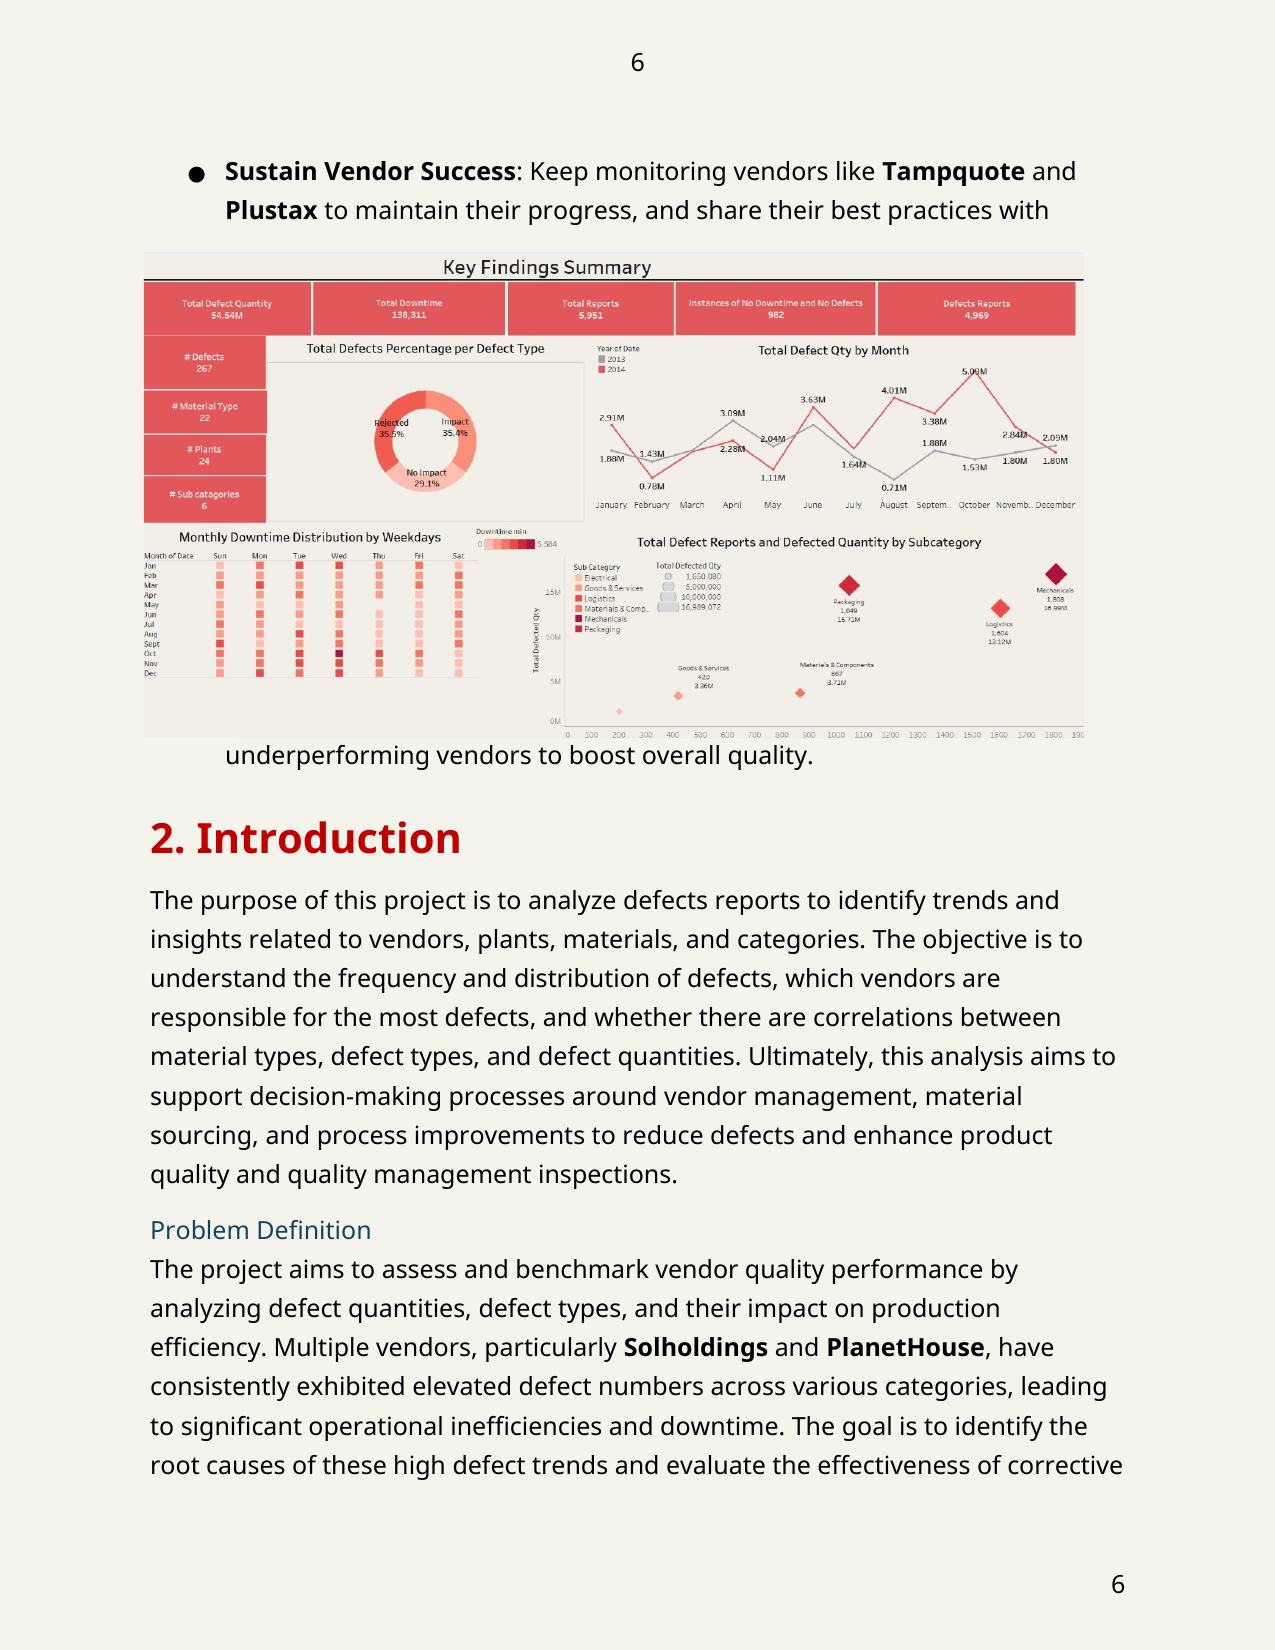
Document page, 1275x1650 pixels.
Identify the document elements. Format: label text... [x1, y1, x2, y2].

text The purpose of this project is to analyze defects reports to identify trends and insights related to vendors, plants, materials, and categories. The objective is to understand the frequency and distribution of defects, which vendors are responsible for the most defects, and whether there are correlations between material types, defect types, and defect quantities. Ultimately, this analysis aims to support decision-making processes around vendor management, material sourcing, and process improvements to reduce defects and enhance product quality and quality management inspections. [150, 882, 1125, 1191]
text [150, 1252, 1125, 1481]
picture [143, 252, 1084, 738]
subtitle 2. Introduction [150, 809, 1125, 866]
subtitle Problem Definition [150, 1212, 1125, 1246]
